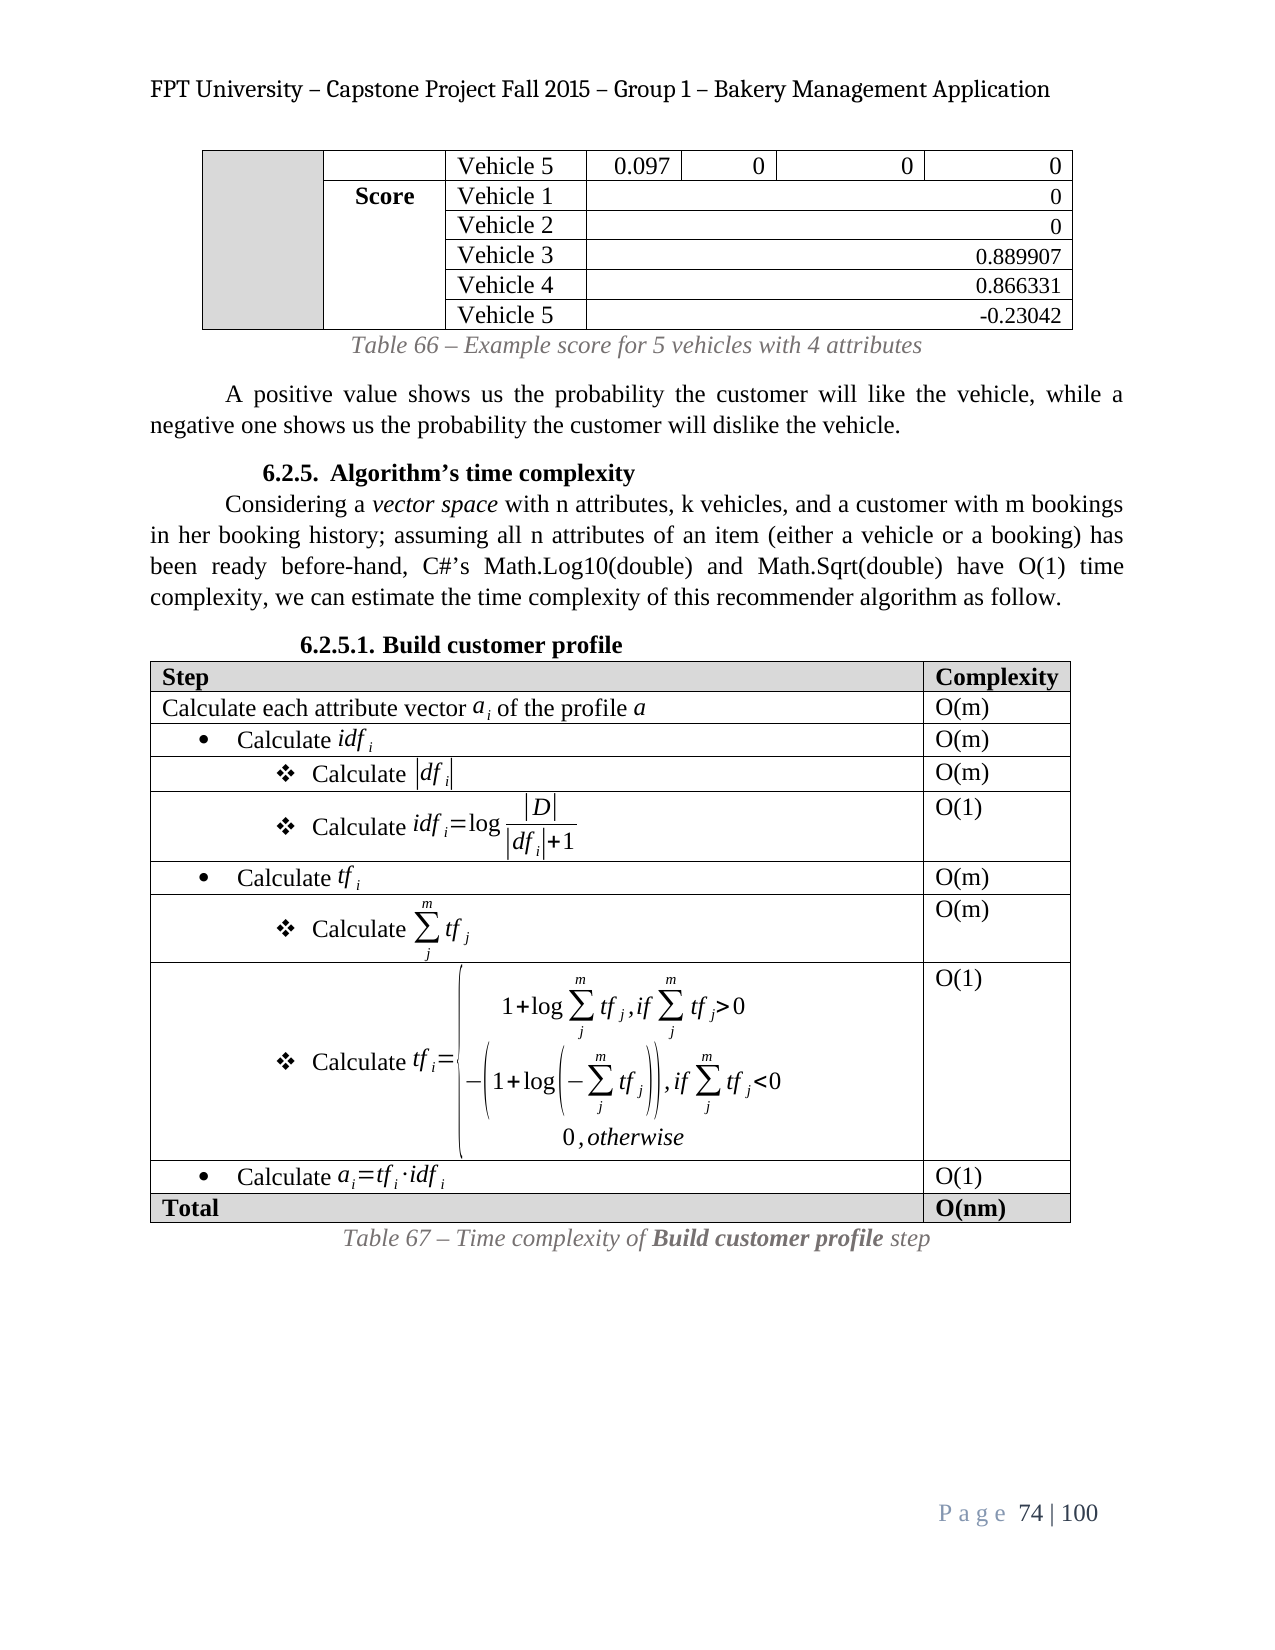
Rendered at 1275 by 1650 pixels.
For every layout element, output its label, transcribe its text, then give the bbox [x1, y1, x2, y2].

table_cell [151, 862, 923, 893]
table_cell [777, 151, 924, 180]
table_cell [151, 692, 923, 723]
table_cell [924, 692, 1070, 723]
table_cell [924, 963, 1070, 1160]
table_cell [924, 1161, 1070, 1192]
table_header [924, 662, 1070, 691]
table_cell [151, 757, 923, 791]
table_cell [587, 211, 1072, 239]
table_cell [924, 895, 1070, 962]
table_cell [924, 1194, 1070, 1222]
text A positive value shows us the probability the customer will like the vehicle, while a negative one shows us the probability the customer will dislike the vehicle. [150, 379, 1125, 439]
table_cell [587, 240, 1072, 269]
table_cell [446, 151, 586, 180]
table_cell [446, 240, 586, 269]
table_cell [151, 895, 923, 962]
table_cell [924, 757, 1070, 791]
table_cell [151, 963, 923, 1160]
text Considering a vector space with n attributes, k vehicles, and a customer with m bookings in her booking history; assuming all n attributes of an item (either a vehicle or a booking) has been ready before-hand, C#’s Math.Log10(double) and Math.Sqrt(double) have O(1) time complexity, we can estimate the time complexity of this recommender algorithm as follow. [150, 489, 1125, 611]
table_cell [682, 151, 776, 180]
subtitle Build customer profile [300, 630, 1125, 659]
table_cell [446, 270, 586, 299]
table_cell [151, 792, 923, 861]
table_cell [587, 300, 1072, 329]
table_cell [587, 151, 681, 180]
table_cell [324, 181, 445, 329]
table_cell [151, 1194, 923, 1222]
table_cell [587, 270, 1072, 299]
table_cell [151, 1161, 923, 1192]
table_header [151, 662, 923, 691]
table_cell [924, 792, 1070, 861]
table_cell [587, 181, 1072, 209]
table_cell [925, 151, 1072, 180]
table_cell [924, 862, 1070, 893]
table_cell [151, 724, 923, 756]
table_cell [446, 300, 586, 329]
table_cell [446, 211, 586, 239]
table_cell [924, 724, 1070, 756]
subtitle Algorithm’s time complexity [262, 458, 1125, 487]
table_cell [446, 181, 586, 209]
